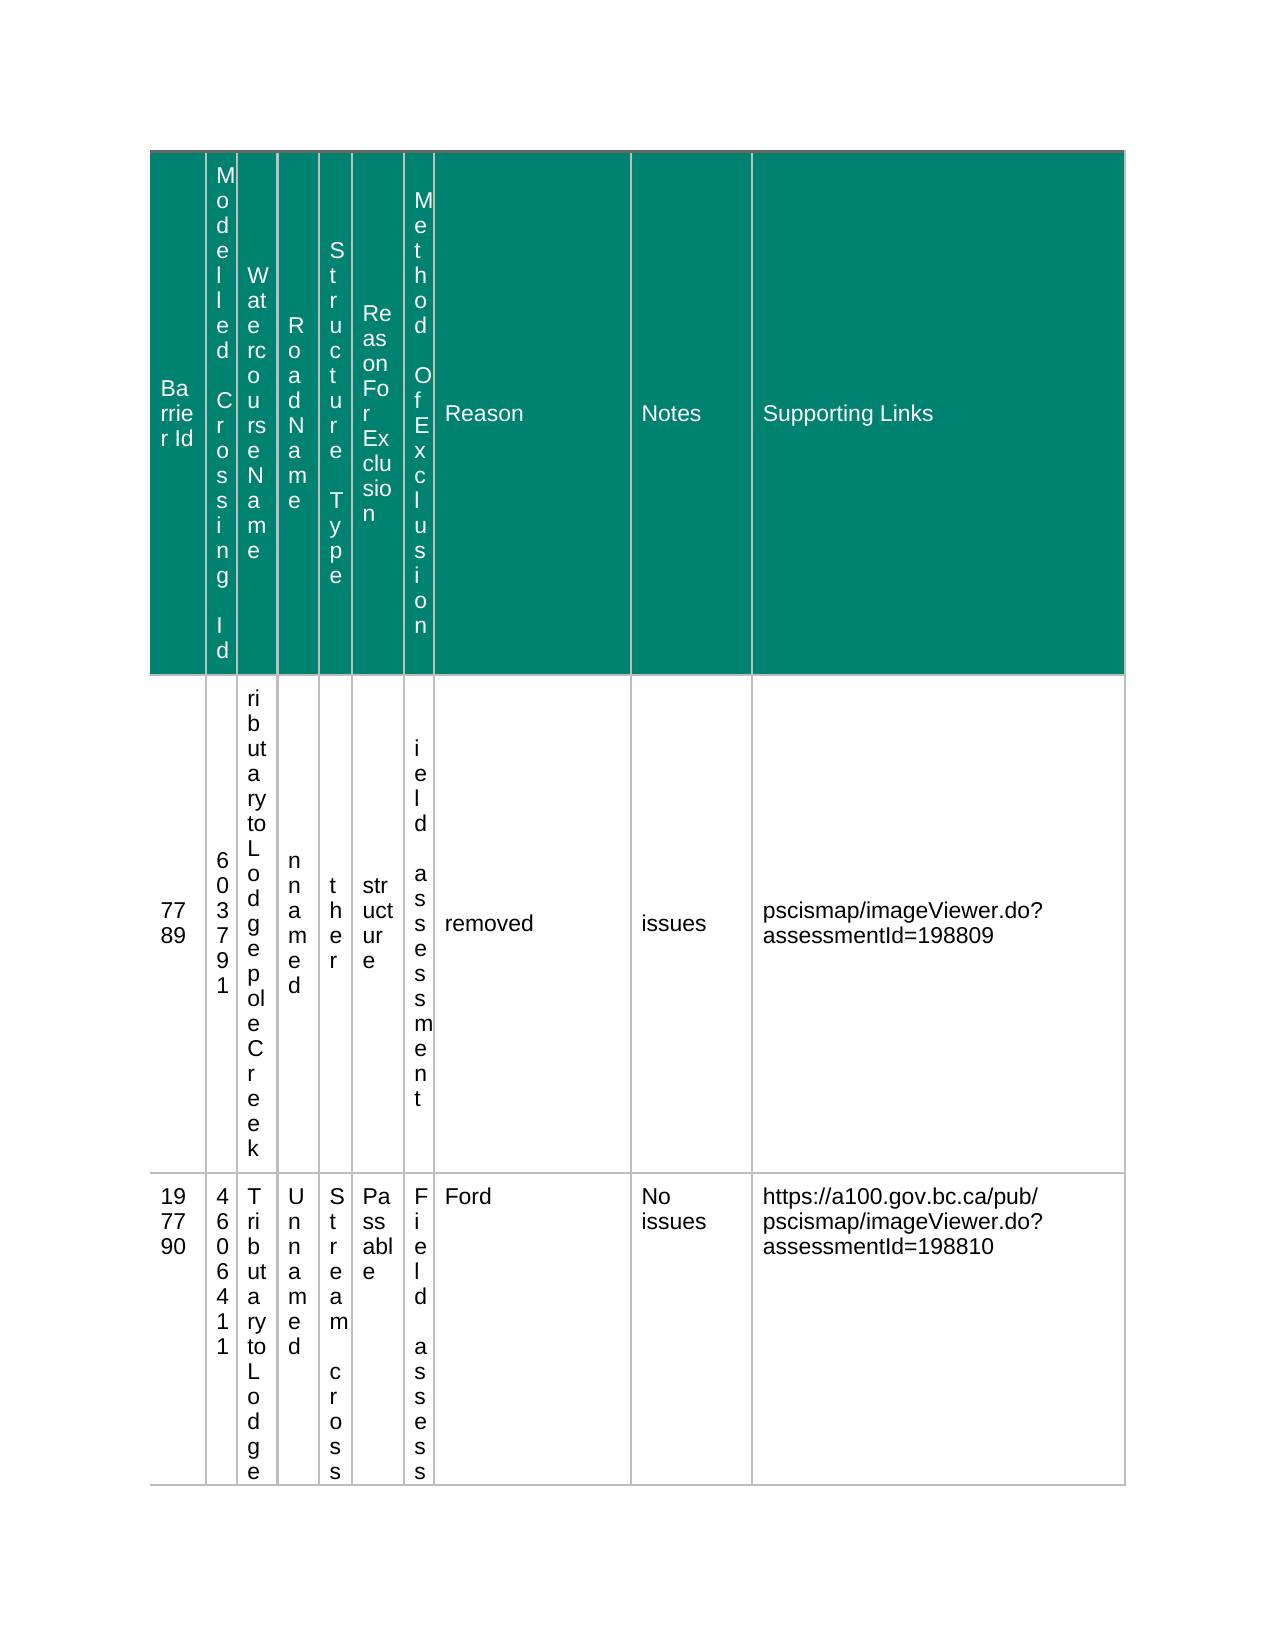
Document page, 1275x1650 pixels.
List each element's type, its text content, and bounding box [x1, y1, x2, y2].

table_header Structure Type [320, 153, 351, 674]
table_cell Field assessment [405, 676, 433, 1172]
table_cell Bridge has been removed [435, 676, 630, 1172]
table_header Notes [632, 153, 751, 674]
table_header Road Name [279, 153, 318, 674]
table_header Reason For Exclusion [353, 153, 403, 674]
table_cell 197790 [150, 1174, 205, 1484]
table_cell Tributary to Lodgepole Creek [238, 676, 276, 1172]
table_cell Ford [435, 1174, 630, 1484]
table_cell Other [320, 676, 351, 1172]
table_cell 4603791 [207, 676, 236, 1172]
table_header Method Of Exclusion [405, 153, 433, 674]
table_cell Unnamed [279, 676, 318, 1172]
table_header Watercourse Name [238, 153, 276, 674]
table_header Reason [435, 153, 630, 674]
table_cell Stream crossing - Ford [320, 1174, 351, 1484]
table_cell https://a100.gov.bc.ca/pub/pscismap/imageViewer.do?assessmentId=198810 [753, 1174, 1124, 1484]
table_cell https://a100.gov.bc.ca/pub/pscismap/imageViewer.do?assessmentId=198809 [753, 676, 1124, 1172]
table_header Barrier Id [150, 153, 205, 674]
table_cell 197789 [150, 676, 205, 1172]
table_cell No issues [632, 676, 751, 1172]
table_cell Field assessment [405, 1174, 433, 1484]
table_header Supporting Links [753, 153, 1124, 674]
table_cell No issues [632, 1174, 751, 1484]
table_cell Tributary to Lodgepole Creek [238, 1174, 276, 1484]
table_cell 4606411 [207, 1174, 236, 1484]
table_cell Unnamed [279, 1174, 318, 1484]
table_cell No structure [353, 676, 403, 1172]
table_header Modelled Crossing Id [207, 153, 236, 674]
table_cell Passable [353, 1174, 403, 1484]
